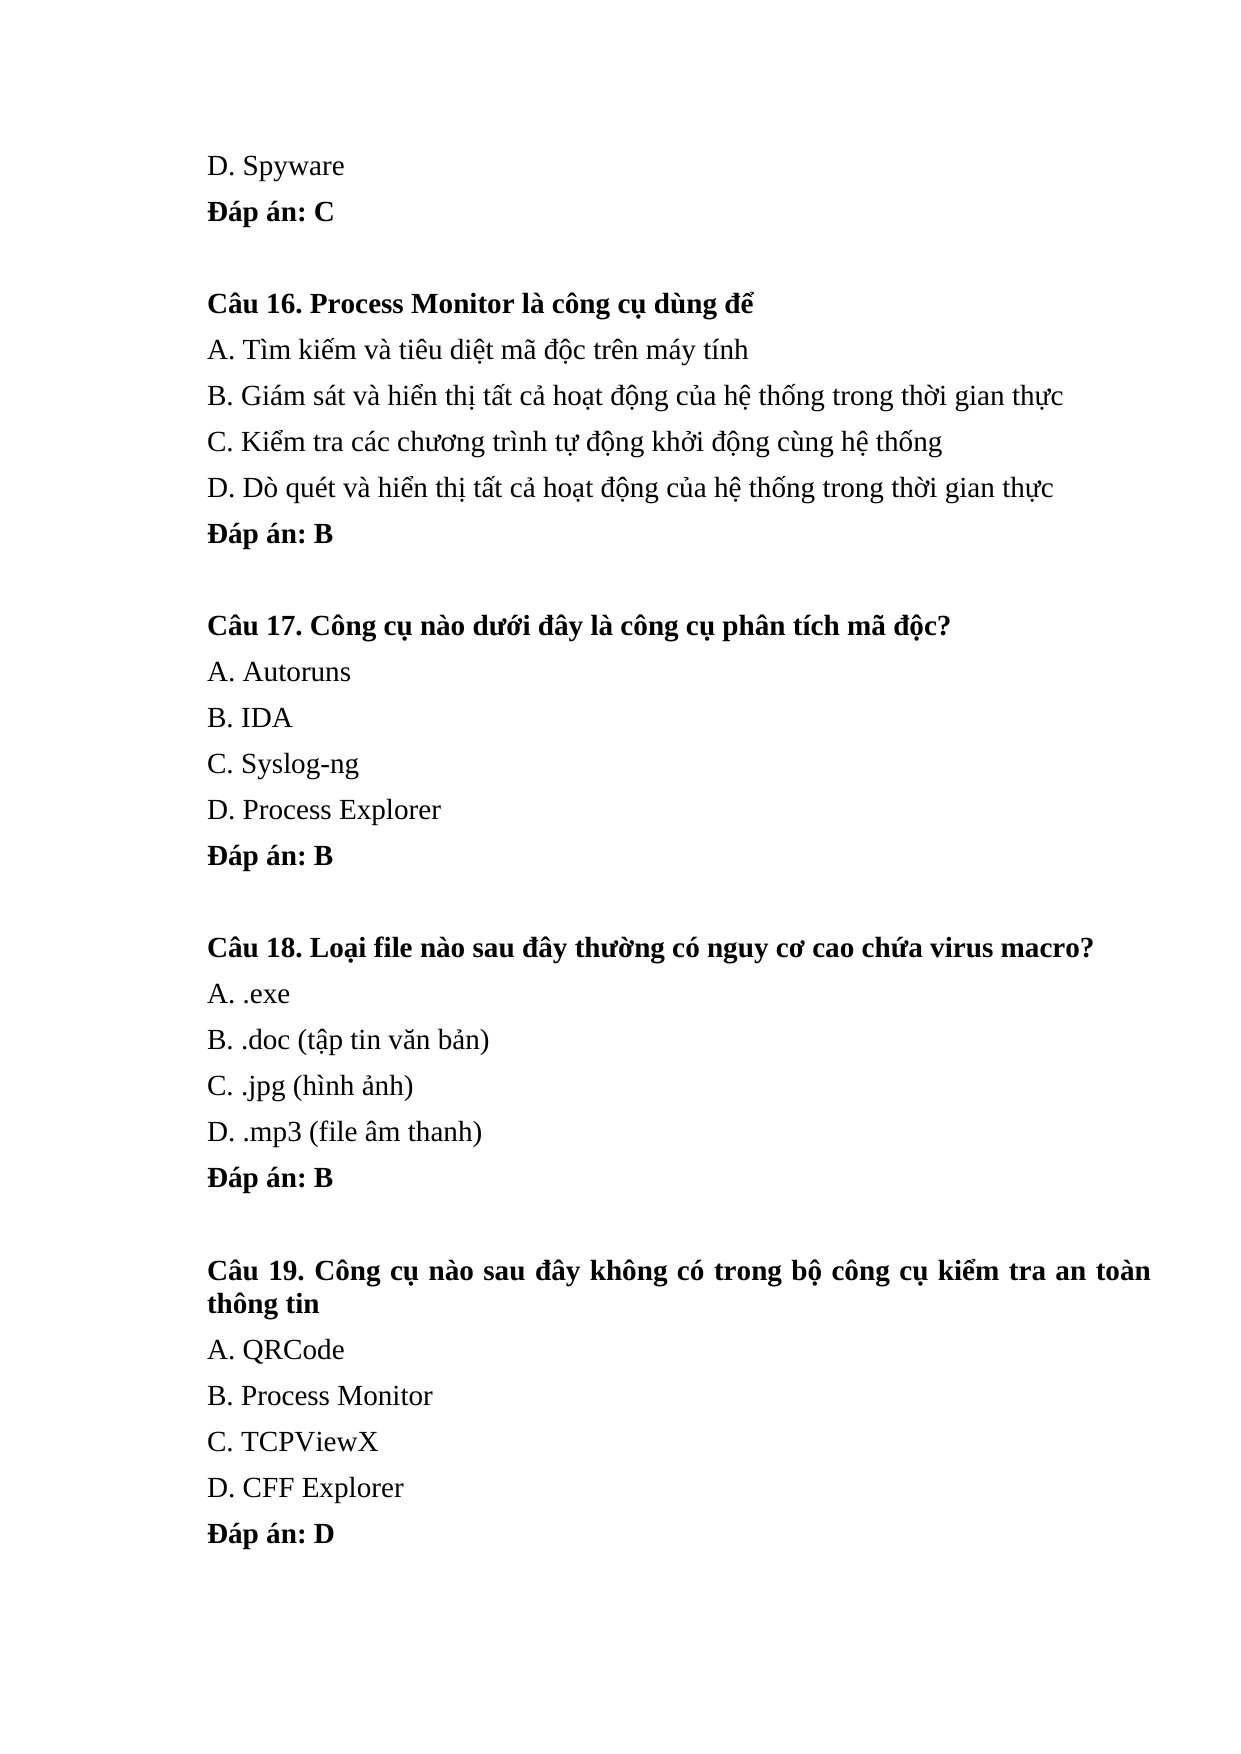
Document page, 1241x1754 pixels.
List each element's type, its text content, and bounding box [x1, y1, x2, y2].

text Đáp án: B [207, 838, 1152, 872]
text Đáp án: C [207, 194, 1152, 227]
text D. .mp3 (file âm thanh) [207, 1114, 1152, 1148]
text Câu 16. Process Monitor là công cụ dùng để [207, 286, 1152, 319]
text D. Dò quét và hiển thị tất cả hoạt động của hệ thống trong thời gian thực [207, 470, 1152, 503]
text B. IDA [207, 700, 1152, 734]
text C. .jpg (hình ảnh) [207, 1068, 1152, 1102]
text C. Syslog-ng [207, 746, 1152, 780]
text Đáp án: D [207, 1516, 1152, 1550]
text D. Process Explorer [207, 792, 1152, 826]
text A. Tìm kiếm và tiêu diệt mã độc trên máy tính [207, 332, 1152, 365]
text Câu 18. Loại file nào sau đây thường có nguy cơ cao chứa virus macro? [207, 930, 1152, 964]
text B. Giám sát và hiển thị tất cả hoạt động của hệ thống trong thời gian thực [207, 378, 1152, 411]
text D. Spyware [207, 148, 1152, 181]
text D. CFF Explorer [207, 1470, 1152, 1504]
text Câu 19. Công cụ nào sau đây không có trong bộ công cụ kiểm tra an toàn thông tin [207, 1253, 1152, 1320]
text B. Process Monitor [207, 1378, 1152, 1412]
text C. TCPViewX [207, 1424, 1152, 1458]
text Đáp án: B [207, 516, 1152, 549]
text A. Autoruns [207, 654, 1152, 688]
text Câu 17. Công cụ nào dưới đây là công cụ phân tích mã độc? [207, 608, 1152, 642]
text Đáp án: B [207, 1161, 1152, 1194]
text C. Kiểm tra các chương trình tự động khởi động cùng hệ thống [207, 424, 1152, 457]
text A. QRCode [207, 1332, 1152, 1366]
text A. .exe [207, 976, 1152, 1010]
text B. .doc (tập tin văn bản) [207, 1022, 1152, 1056]
